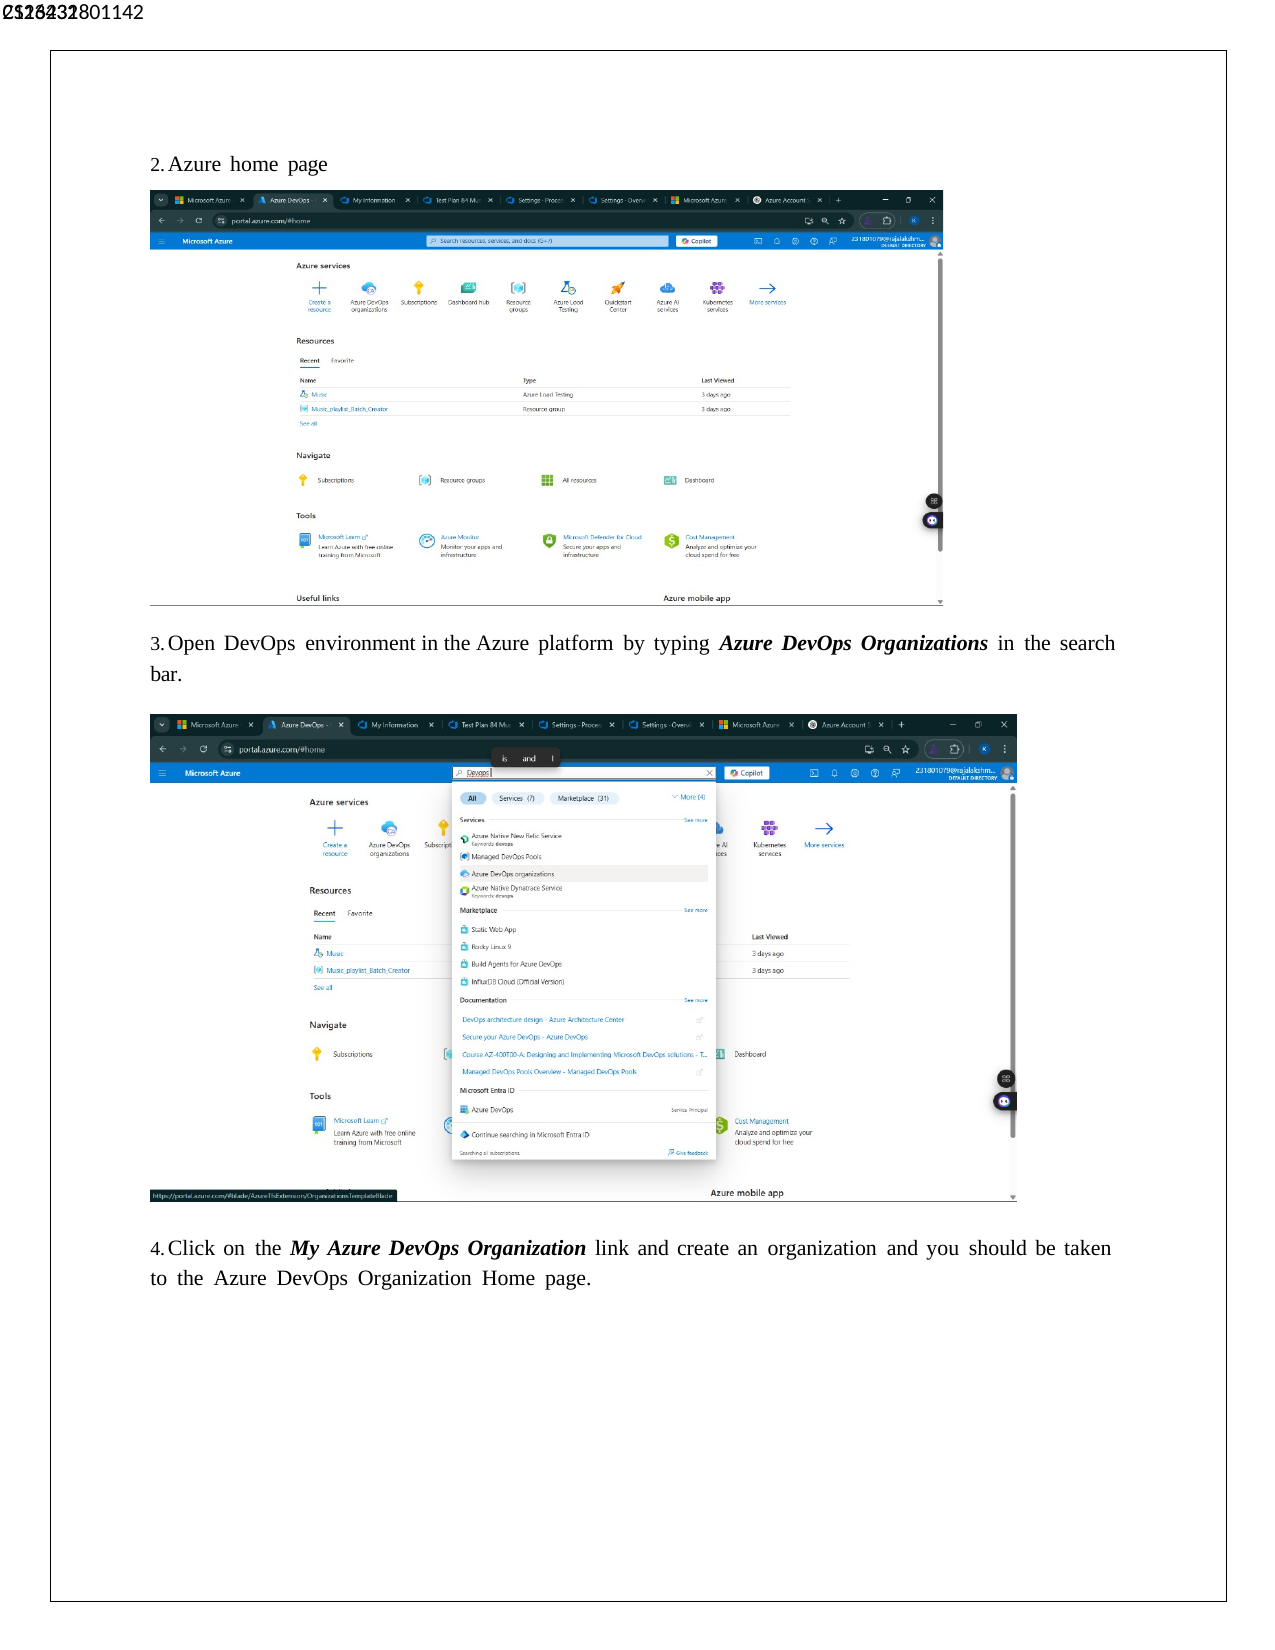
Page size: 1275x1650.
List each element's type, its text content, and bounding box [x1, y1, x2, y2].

picture [150, 190, 944, 606]
picture [150, 714, 1017, 1202]
list Click on the My Azure DevOps Organization link and create an organization and you should be taken to the Azure DevOps Organization Home page. [150, 1234, 1117, 1290]
list Azure home page [150, 151, 1162, 176]
